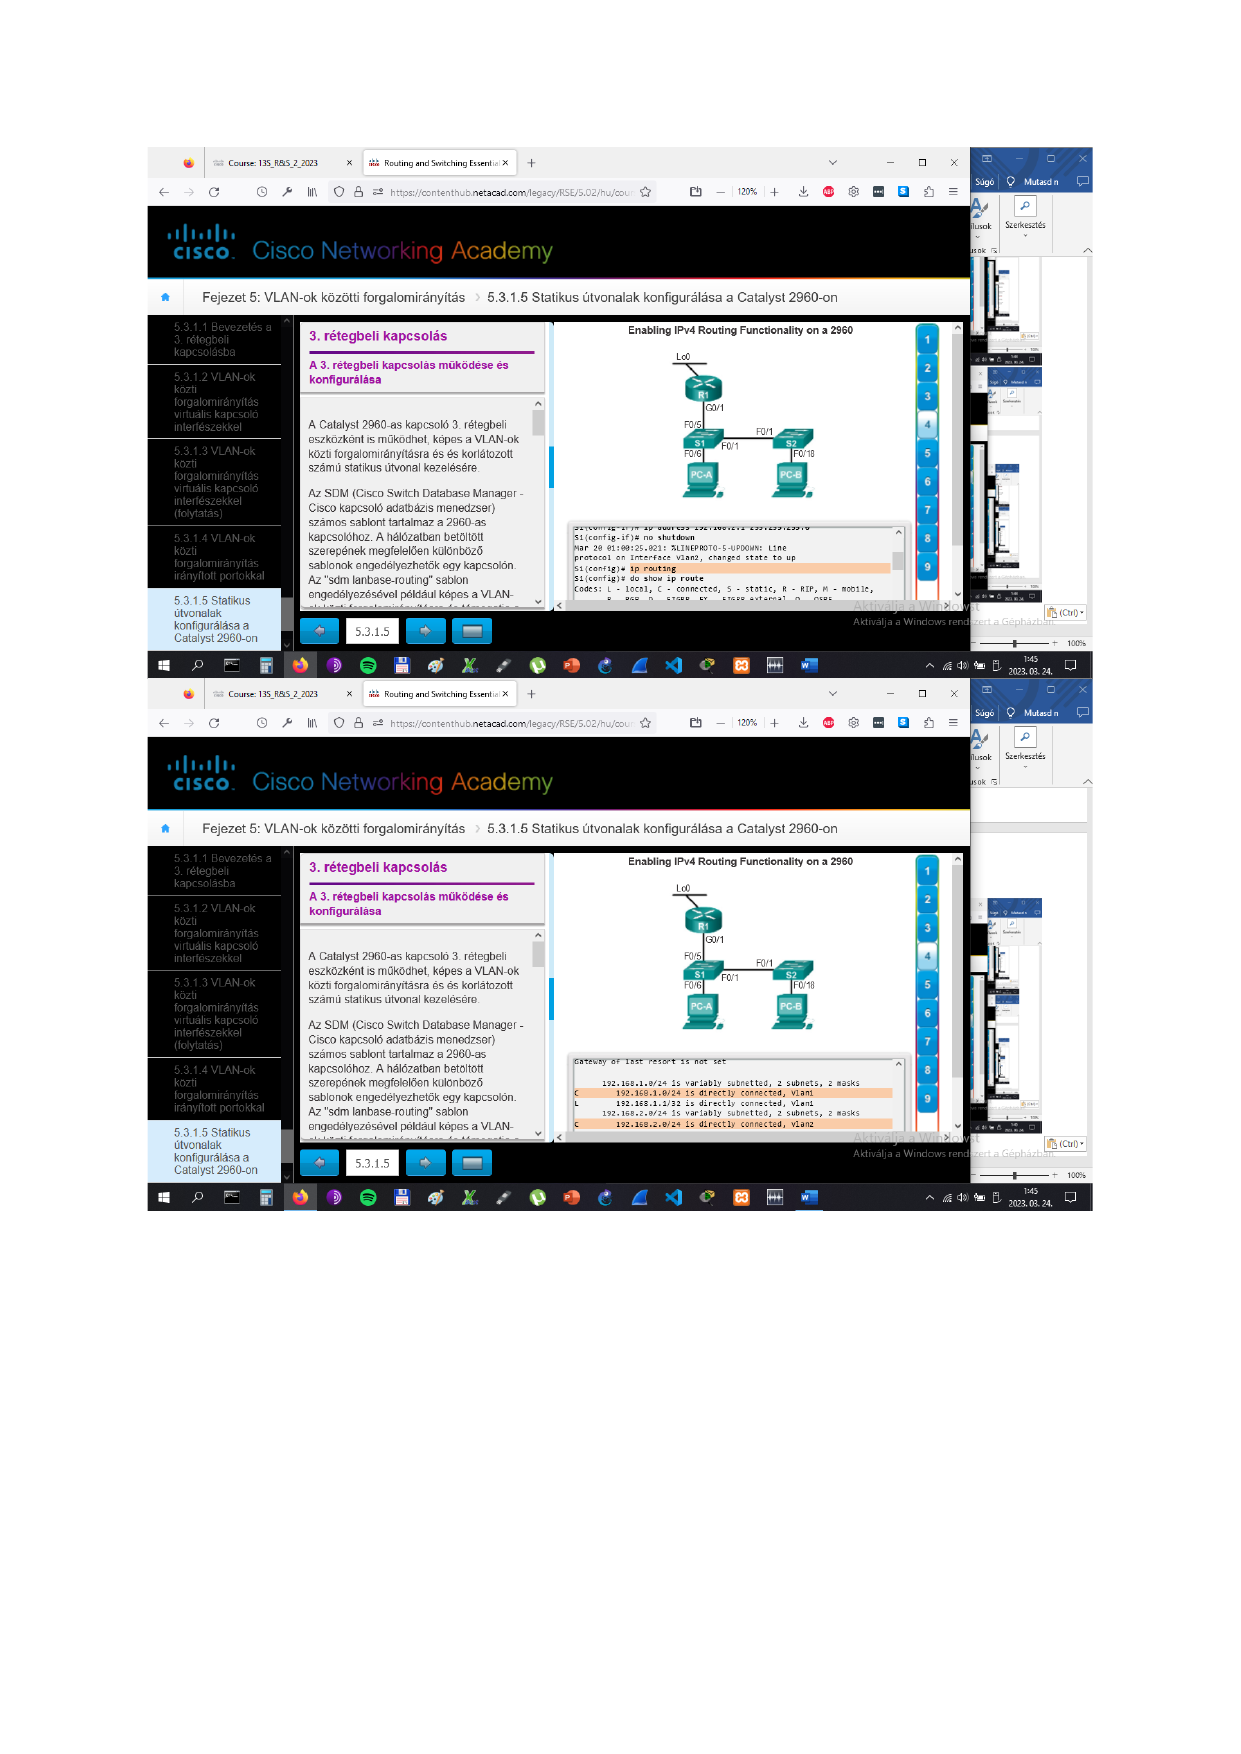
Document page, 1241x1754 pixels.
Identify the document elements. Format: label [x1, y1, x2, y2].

picture [147, 147, 1093, 1211]
